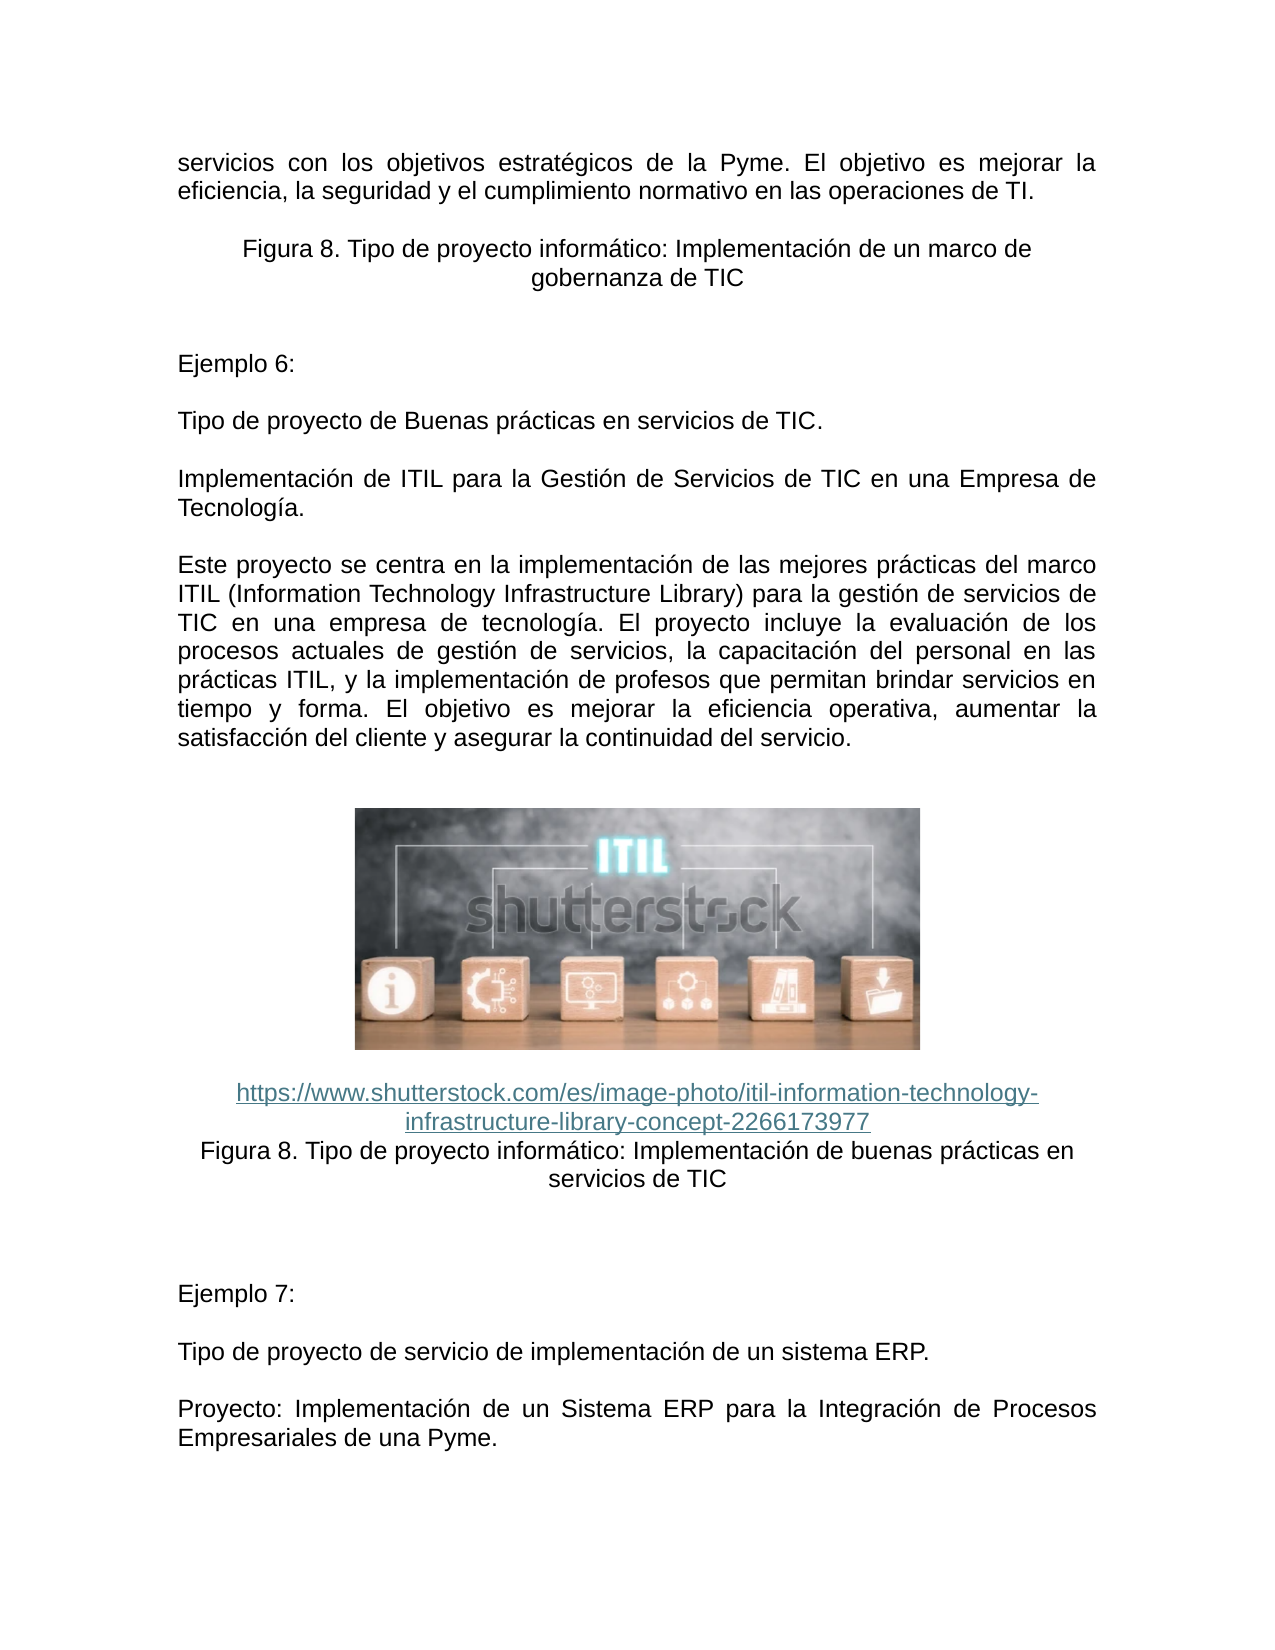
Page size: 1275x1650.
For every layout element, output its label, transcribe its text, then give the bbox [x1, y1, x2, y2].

text Este proyecto se centra en la implementación de las mejores prácticas del marco ITIL (Information Technology Infrastructure Library) para la gestión de servicios de TIC en una empresa de tecnología. El proyecto incluye la evaluación de los procesos actuales de gestión de servicios, la capacitación del personal en las prácticas ITIL, y la implementación de profesos que permitan brindar servicios en tiempo y forma. El objetivo es mejorar la eficiencia operativa, aumentar la satisfacción del cliente y asegurar la continuidad del servicio. [177, 550, 1098, 751]
text Ejemplo 6: [177, 349, 1098, 378]
text Figura 8. Tipo de proyecto informático: Implementación de buenas prácticas en servicios de TIC [177, 1136, 1098, 1193]
picture [354, 808, 921, 1050]
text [177, 148, 1098, 205]
text Proyecto: Implementación de un Sistema ERP para la Integración de Procesos Empresariales de una Pyme. [177, 1394, 1098, 1452]
text Figura 8. Tipo de proyecto informático: Implementación de un marco de gobernanza de TIC [177, 234, 1098, 291]
text Tipo de proyecto de servicio de implementación de un sistema ERP. [177, 1337, 1098, 1366]
text Tipo de proyecto de Buenas prácticas en servicios de TIC. [177, 406, 1098, 435]
text Ejemplo 7: [177, 1279, 1098, 1308]
text Implementación de ITIL para la Gestión de Servicios de TIC en una Empresa de Tecnología. [177, 464, 1098, 521]
text https://www.shutterstock.com/es/image-photo/itil-information-technology-infrastructure-library-concept-2266173977 [177, 1078, 1098, 1136]
